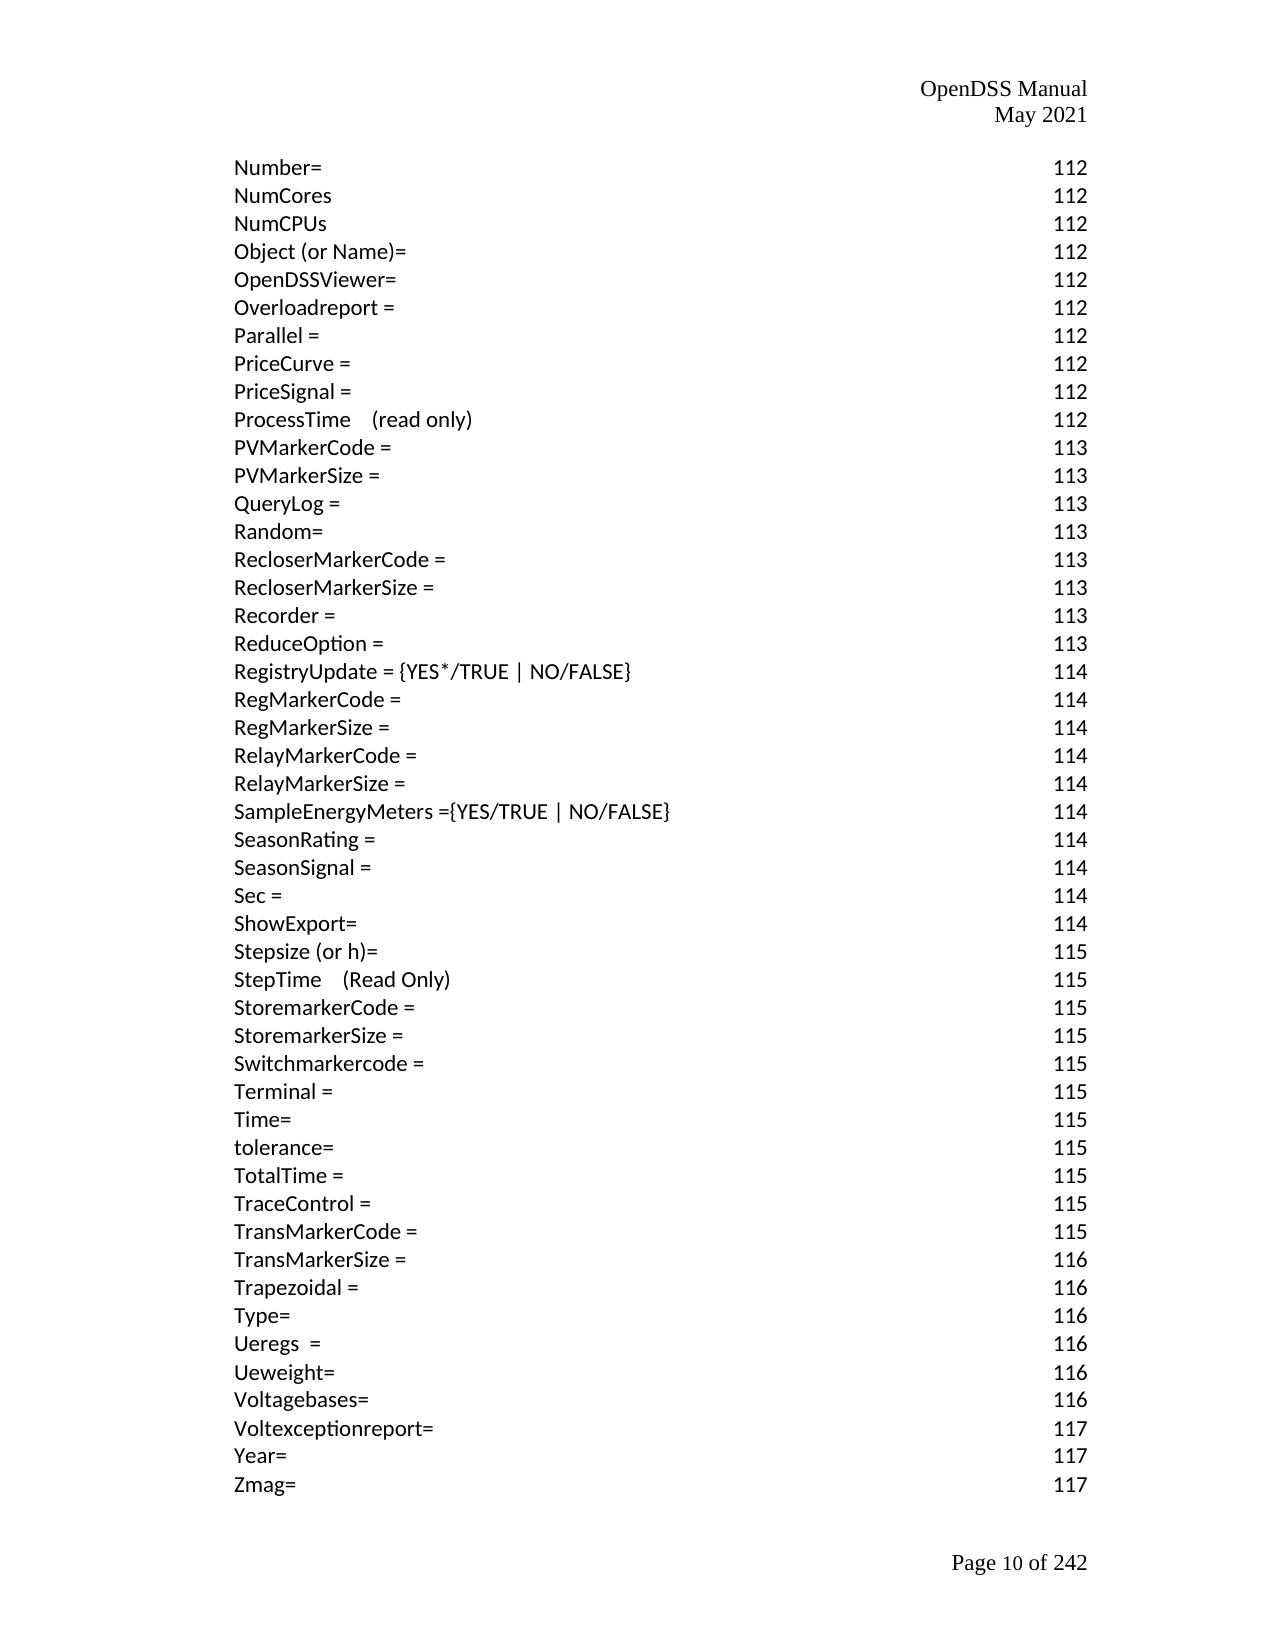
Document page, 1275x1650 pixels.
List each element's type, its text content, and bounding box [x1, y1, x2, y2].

text PVMarkerSize = 113 [234, 461, 1087, 489]
text Recorder = 113 [234, 601, 1087, 629]
text RecloserMarkerCode = 113 [234, 545, 1087, 573]
text QueryLog = 113 [234, 489, 1087, 517]
text ShowExport= 114 [234, 909, 1087, 937]
text StepTime (Read Only) 115 [234, 965, 1087, 993]
text Stepsize (or h)= 115 [234, 937, 1087, 965]
text ProcessTime (read only) 112 [234, 405, 1087, 433]
text Year= 117 [234, 1442, 1087, 1470]
text Switchmarkercode = 115 [234, 1049, 1087, 1077]
text Voltagebases= 116 [234, 1386, 1087, 1414]
text StoremarkerCode = 115 [234, 993, 1087, 1021]
text SampleEnergyMeters ={YES/TRUE | NO/FALSE} 114 [234, 797, 1087, 825]
text RegMarkerCode = 114 [234, 685, 1087, 713]
text RegistryUpdate = {YES*/TRUE | NO/FALSE} 114 [234, 657, 1087, 685]
text tolerance= 115 [234, 1133, 1087, 1161]
text SeasonSignal = 114 [234, 853, 1087, 881]
text RelayMarkerCode = 114 [234, 741, 1087, 769]
text Overloadreport = 112 [234, 293, 1087, 321]
text Time= 115 [234, 1105, 1087, 1133]
text Zmag= 117 [234, 1470, 1087, 1498]
text OpenDSSViewer= 112 [234, 265, 1087, 293]
text PriceSignal = 112 [234, 377, 1087, 405]
text Type= 116 [234, 1302, 1087, 1329]
text RecloserMarkerSize = 113 [234, 573, 1087, 601]
text RegMarkerSize = 114 [234, 713, 1087, 741]
text ReduceOption = 113 [234, 629, 1087, 657]
text Voltexceptionreport= 117 [234, 1414, 1087, 1442]
text Number= 112 [234, 153, 1087, 181]
text Random= 113 [234, 517, 1087, 545]
text TotalTime = 115 [234, 1161, 1087, 1189]
text Parallel = 112 [234, 321, 1087, 349]
text StoremarkerSize = 115 [234, 1021, 1087, 1049]
text TraceControl = 115 [234, 1189, 1087, 1217]
text Trapezoidal = 116 [234, 1273, 1087, 1302]
text TransMarkerSize = 116 [234, 1246, 1087, 1273]
text RelayMarkerSize = 114 [234, 769, 1087, 797]
text SeasonRating = 114 [234, 825, 1087, 853]
text Sec = 114 [234, 881, 1087, 909]
text NumCores 112 [234, 181, 1087, 209]
text Object (or Name)= 112 [234, 237, 1087, 265]
text PVMarkerCode = 113 [234, 433, 1087, 461]
text Terminal = 115 [234, 1077, 1087, 1105]
text Ueregs = 116 [234, 1329, 1087, 1358]
text NumCPUs 112 [234, 209, 1087, 237]
text TransMarkerCode = 115 [234, 1217, 1087, 1246]
text PriceCurve = 112 [234, 349, 1087, 377]
text Ueweight= 116 [234, 1358, 1087, 1386]
